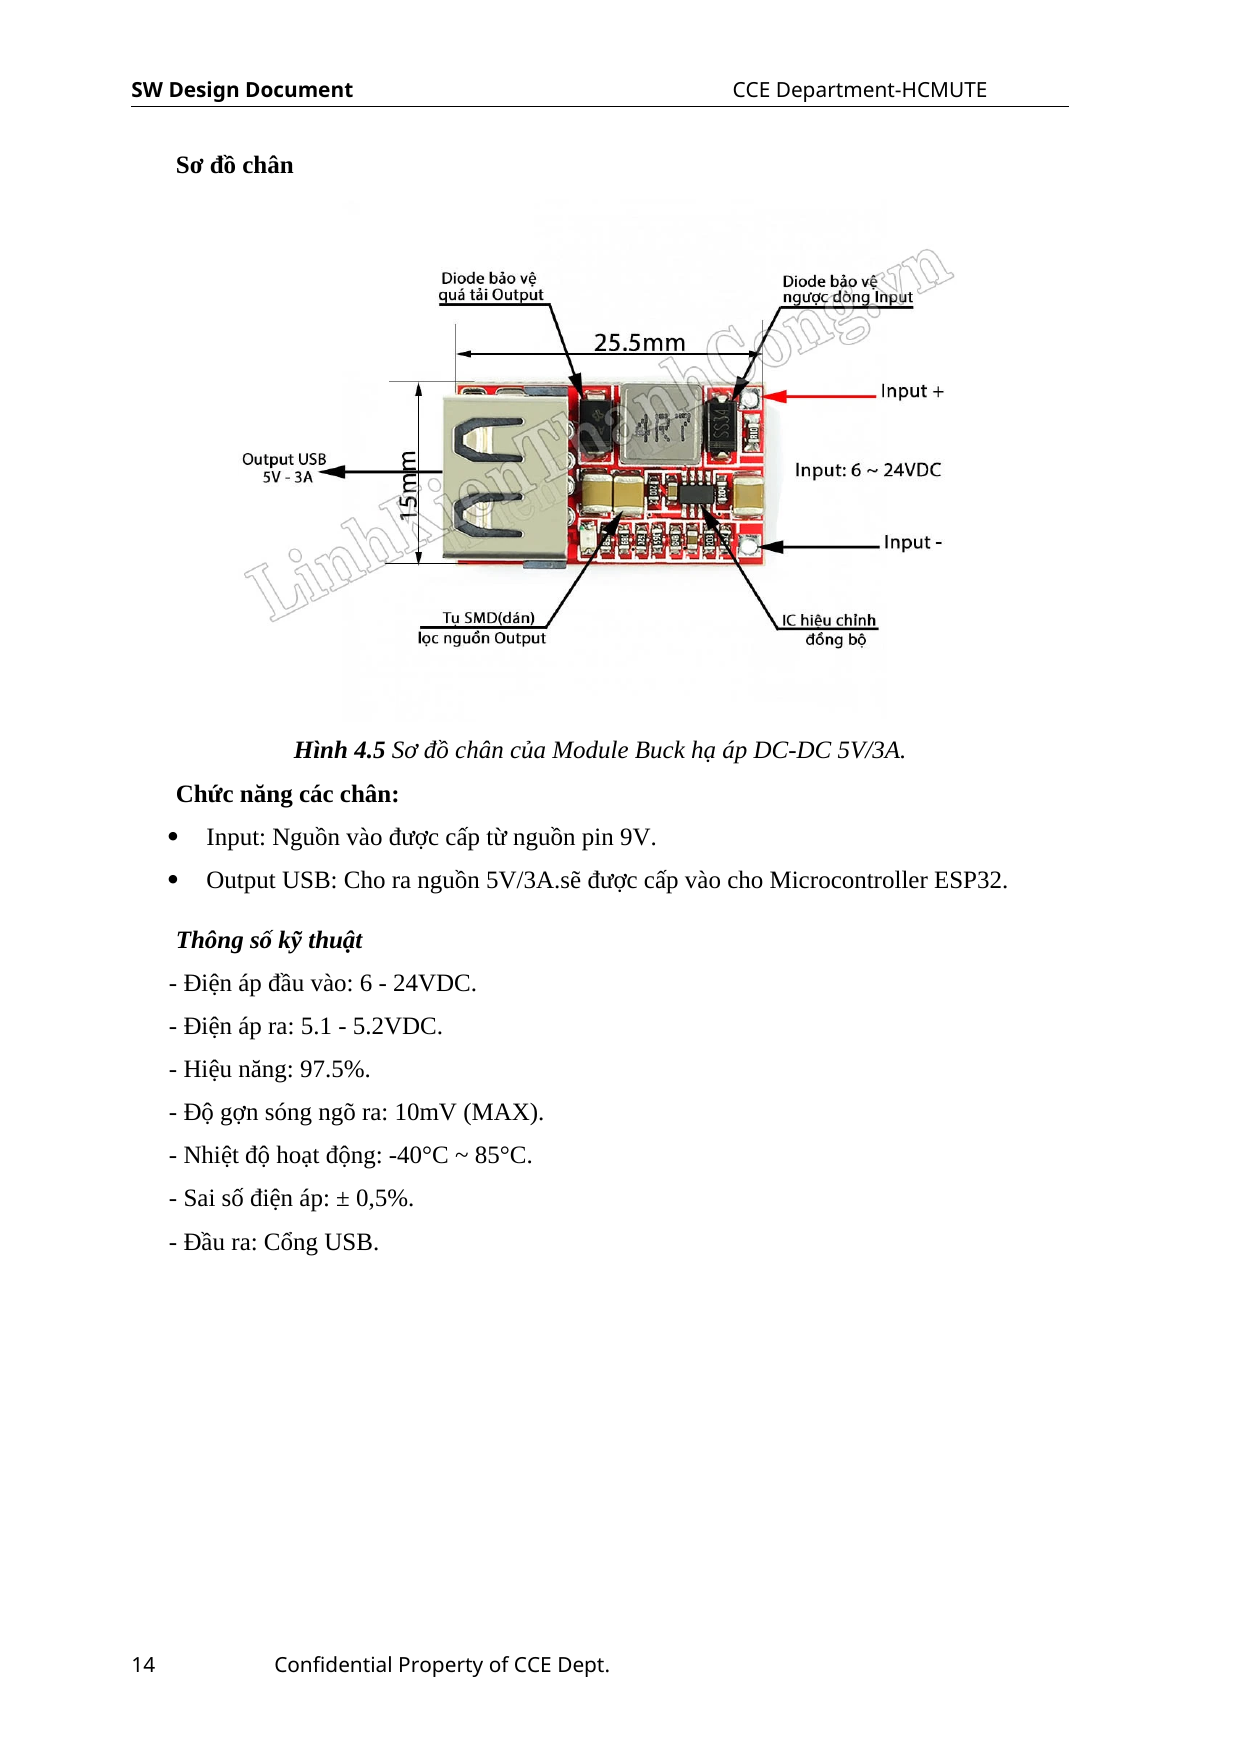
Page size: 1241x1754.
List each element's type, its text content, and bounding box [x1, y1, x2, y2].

text Hình 4.5 Sơ đồ chân của Module Buck hạ áp DC-DC 5V/3A. [131, 736, 1069, 764]
text - Điện áp đầu vào: 6 - 24VDC. [131, 968, 1069, 997]
text - Sai số điện áp: ± 0,5%. [131, 1183, 1069, 1212]
subtitle Sơ đồ chân [131, 150, 1069, 179]
text Chức năng các chân: [131, 779, 1069, 807]
text Thông số kỹ thuật [131, 925, 1069, 953]
list Input: Nguồn vào được cấp từ nguồn pin 9V. [169, 822, 1069, 851]
text - Độ gợn sóng ngõ ra: 10mV (MAX). [131, 1097, 1069, 1126]
picture [238, 199, 962, 722]
list Output USB: Cho ra nguồn 5V/3A.sẽ được cấp vào cho Microcontroller ESP32. [169, 865, 1069, 894]
text - Điện áp ra: 5.1 - 5.2VDC. [131, 1011, 1069, 1040]
text - Nhiệt độ hoạt động: -40°C ~ 85°C. [131, 1140, 1069, 1169]
text - Hiệu năng: 97.5%. [131, 1054, 1069, 1083]
text - Đầu ra: Cổng USB. [131, 1227, 1069, 1255]
